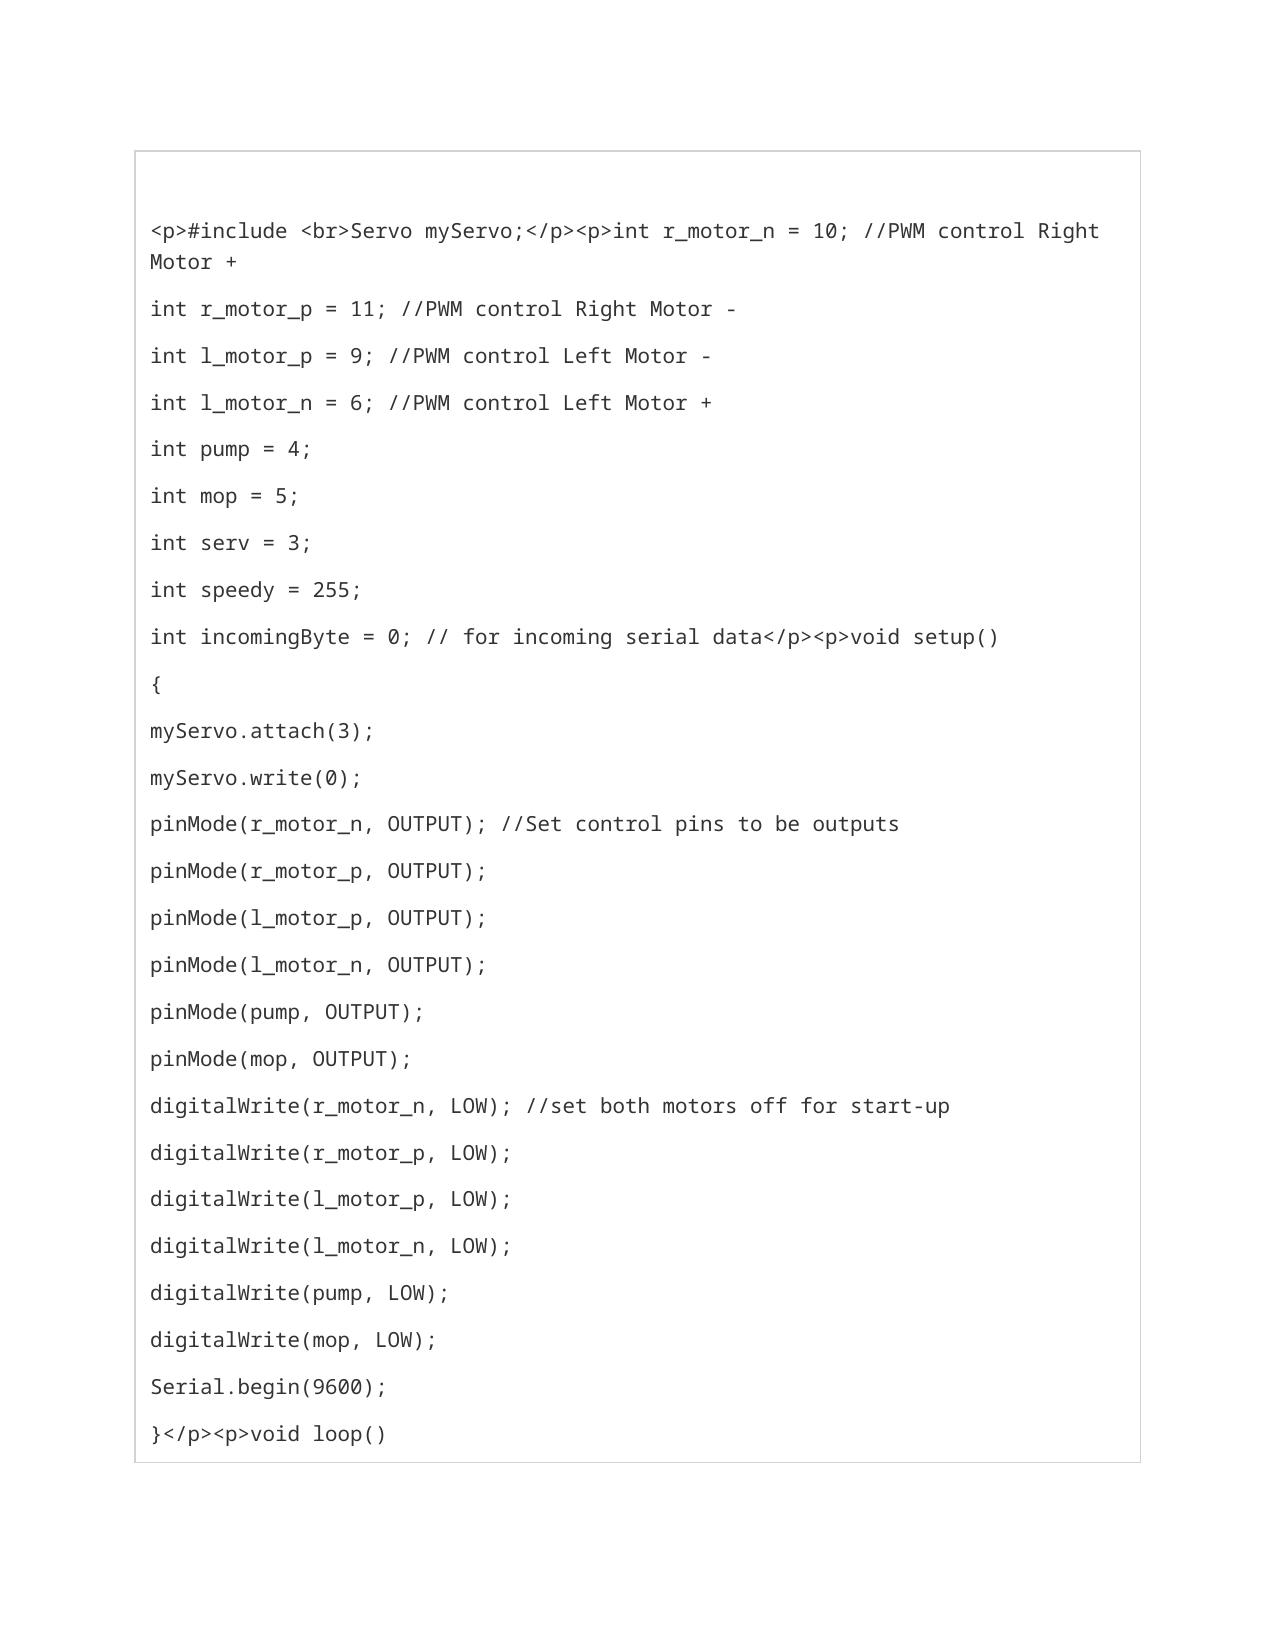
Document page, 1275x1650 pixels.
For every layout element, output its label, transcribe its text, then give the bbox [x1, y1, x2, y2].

text digitalWrite(l_motor_p, LOW); [136, 1166, 1140, 1212]
text pinMode(pump, OUTPUT); [136, 978, 1140, 1025]
text pinMode(l_motor_n, OUTPUT); [136, 931, 1140, 978]
text digitalWrite(r_motor_p, LOW); [136, 1119, 1140, 1166]
text { [136, 650, 1140, 697]
text pinMode(mop, OUTPUT); [136, 1025, 1140, 1072]
text int r_motor_p = 11; //PWM control Right Motor - [136, 275, 1140, 322]
text myServo.write(0); [136, 744, 1140, 791]
text }</p><p>void loop() [136, 1400, 1140, 1462]
text digitalWrite(pump, LOW); [136, 1259, 1140, 1306]
text myServo.attach(3); [136, 697, 1140, 744]
text int incomingByte = 0; // for incoming serial data</p><p>void setup() [136, 603, 1140, 650]
text Serial.begin(9600); [136, 1353, 1140, 1400]
text <p>#include <br>Servo myServo;</p><p>int r_motor_n = 10; //PWM control Right Motor + [136, 197, 1140, 275]
text pinMode(r_motor_n, OUTPUT); //Set control pins to be outputs [136, 791, 1140, 837]
text int pump = 4; [136, 416, 1140, 462]
text int l_motor_p = 9; //PWM control Left Motor - [136, 322, 1140, 369]
text digitalWrite(l_motor_n, LOW); [136, 1212, 1140, 1259]
text int l_motor_n = 6; //PWM control Left Motor + [136, 369, 1140, 416]
text digitalWrite(mop, LOW); [136, 1306, 1140, 1353]
text int speedy = 255; [136, 556, 1140, 603]
text digitalWrite(r_motor_n, LOW); //set both motors off for start-up [136, 1072, 1140, 1119]
text int serv = 3; [136, 509, 1140, 556]
text pinMode(r_motor_p, OUTPUT); [136, 837, 1140, 884]
text int mop = 5; [136, 462, 1140, 509]
text pinMode(l_motor_p, OUTPUT); [136, 884, 1140, 931]
